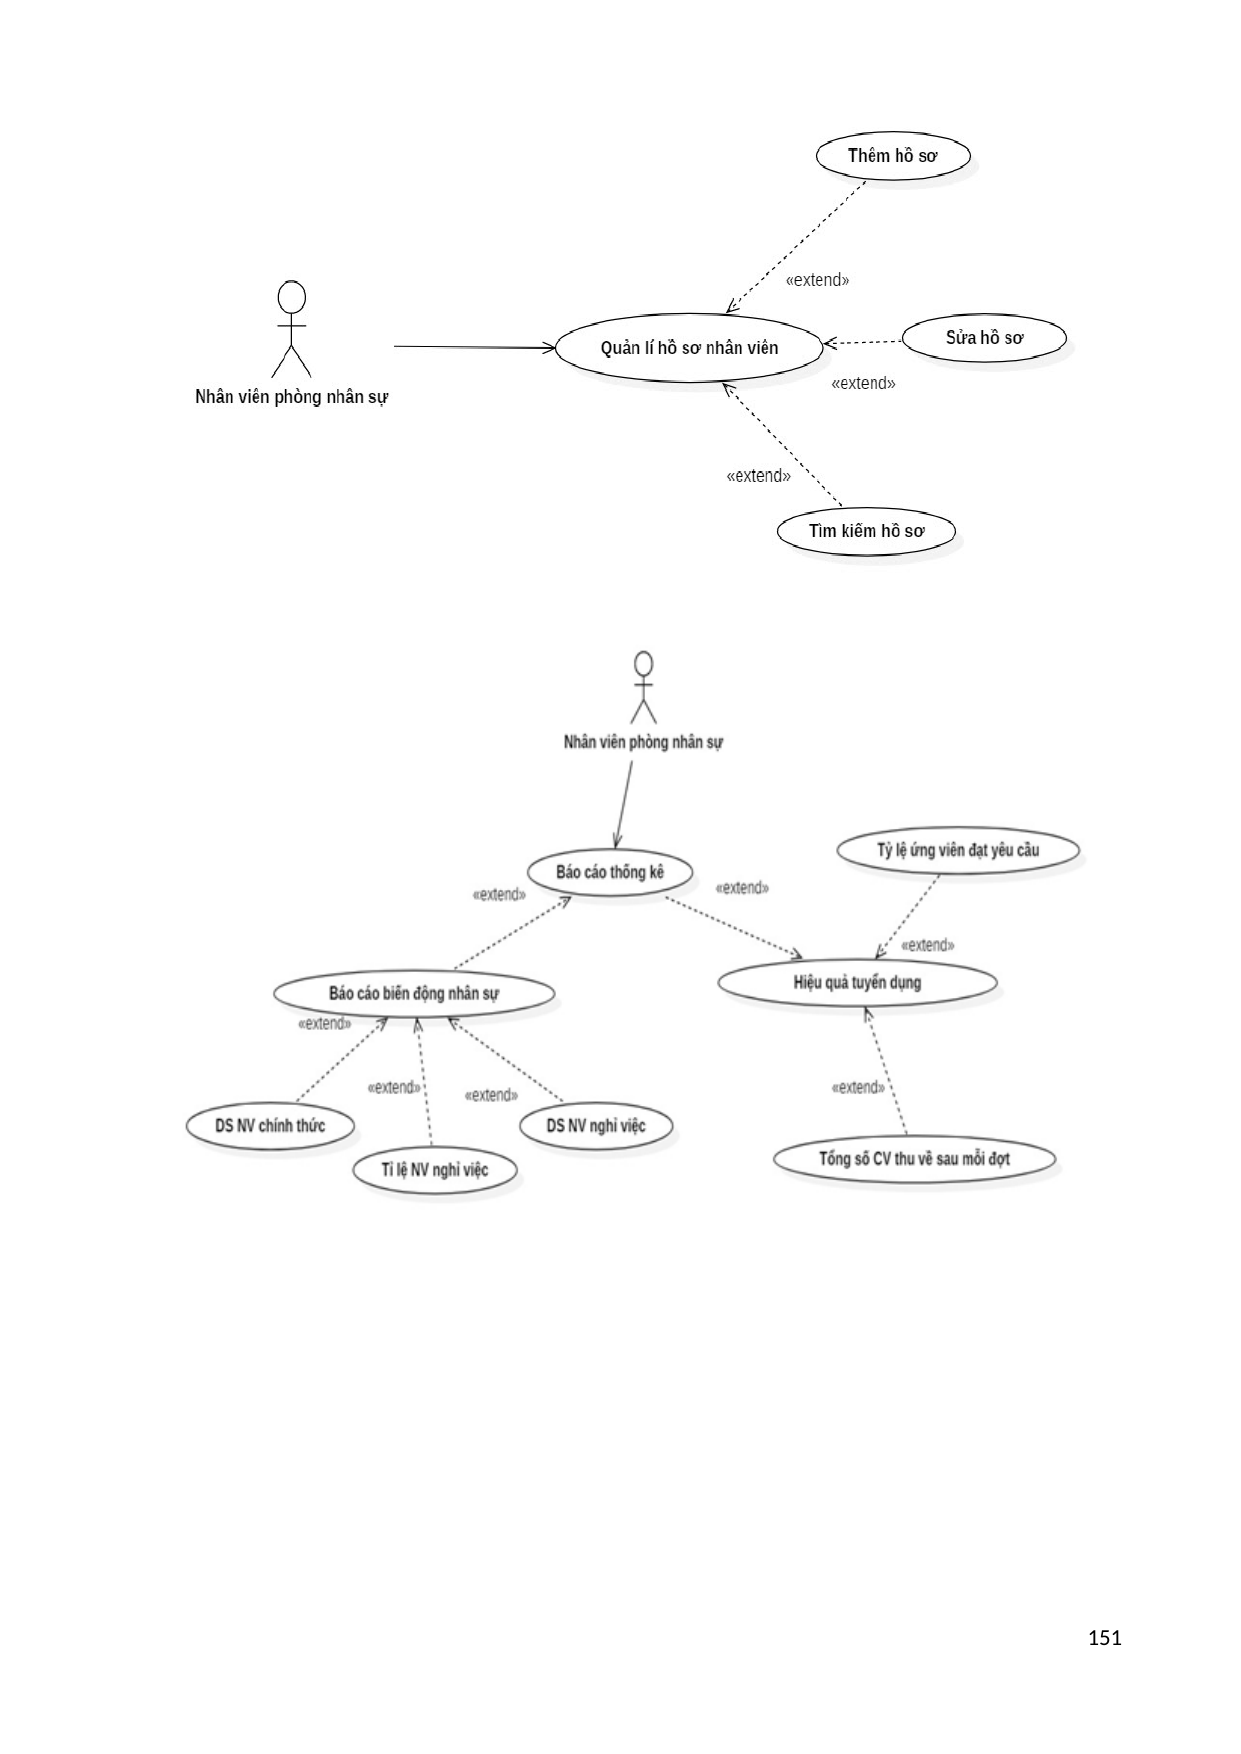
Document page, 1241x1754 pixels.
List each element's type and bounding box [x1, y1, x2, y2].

picture [177, 637, 1119, 1249]
picture [177, 118, 1114, 613]
